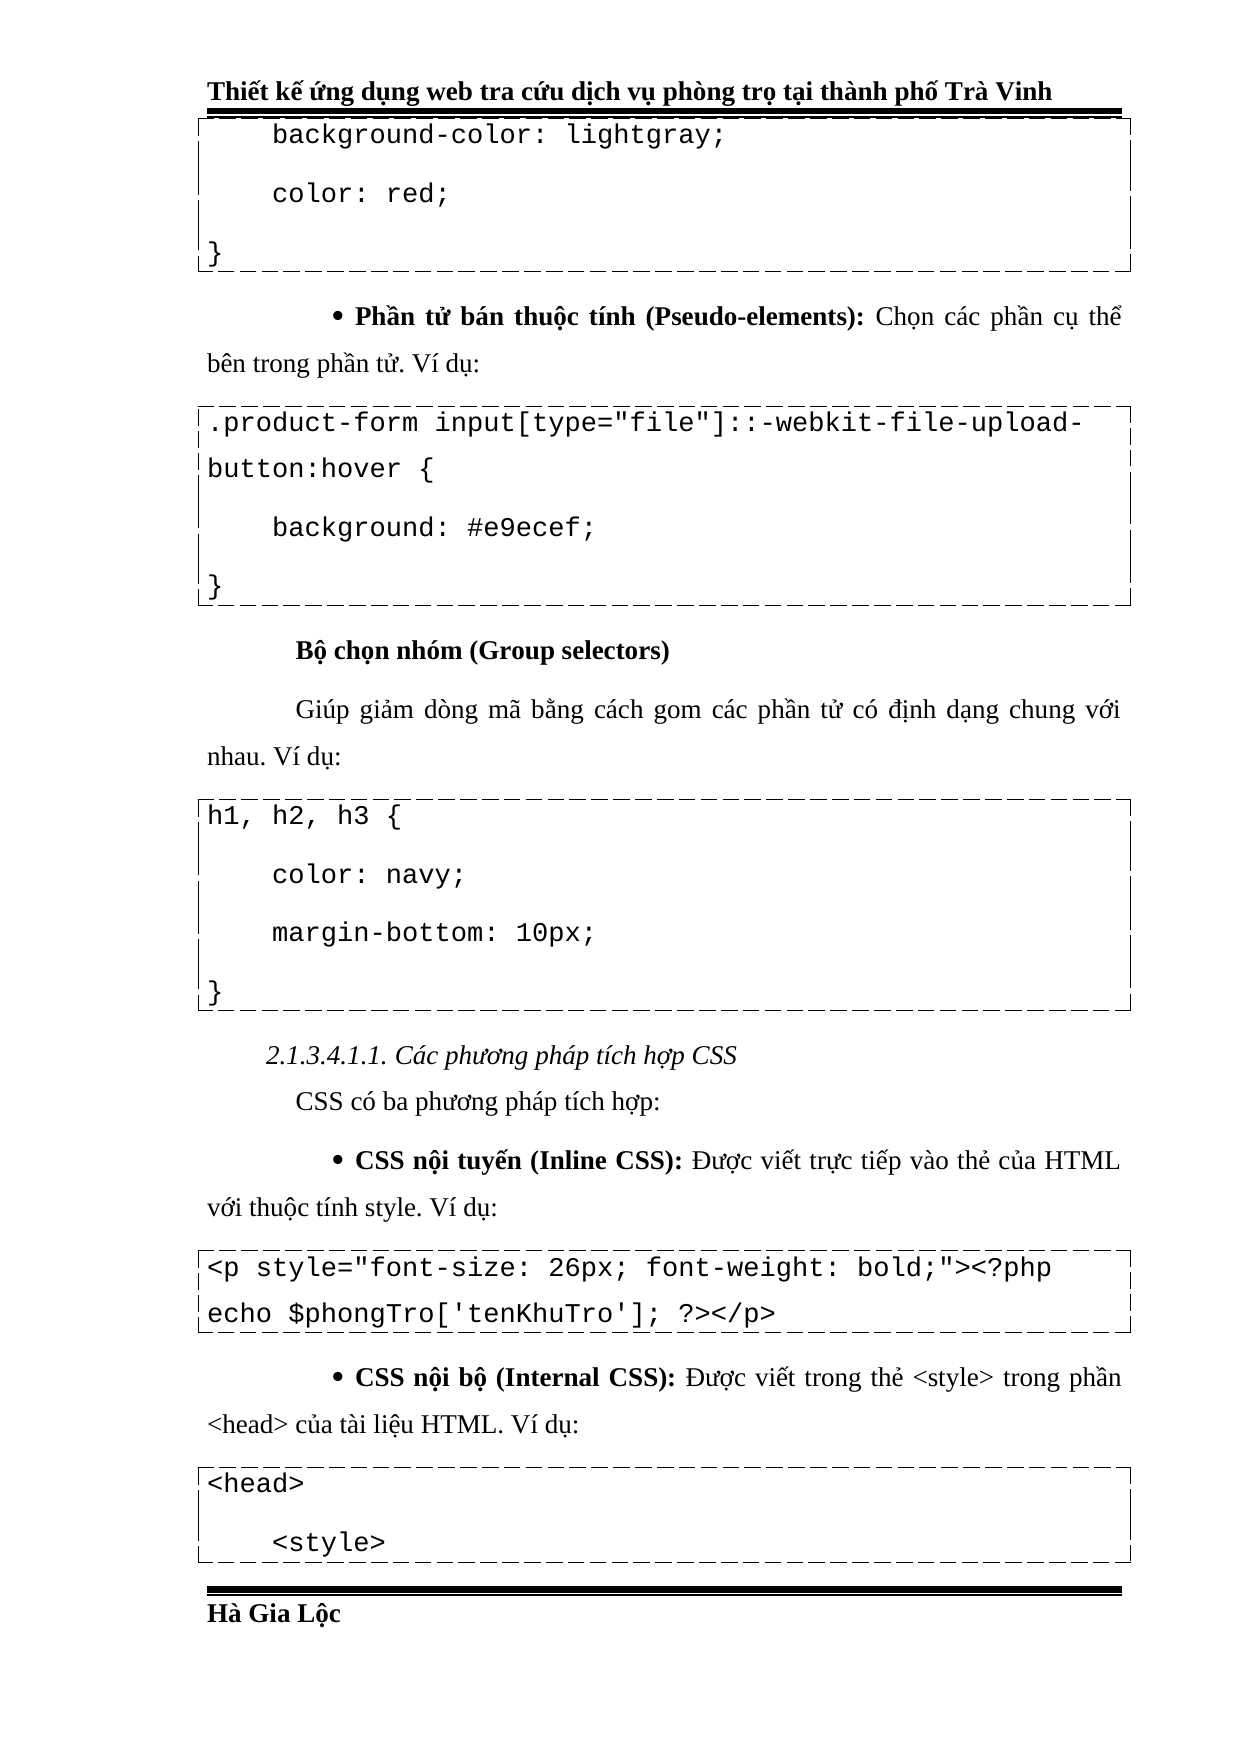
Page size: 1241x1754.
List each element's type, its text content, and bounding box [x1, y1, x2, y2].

text .product-form input[type="file"]::-webkit-file-upload-button:hover { [197, 406, 1131, 486]
subtitle Các phương pháp tích hợp CSS [207, 1039, 1122, 1070]
list Phần tử bán thuộc tính (Pseudo-elements): Chọn các phần cụ thể bên trong phần tử. Ví dụ: [207, 300, 1122, 378]
text <head> [197, 1467, 1131, 1501]
text <style> [197, 1526, 1131, 1563]
text Giúp giảm dòng mã bằng cách gom các phần tử có định dạng chung với nhau. Ví dụ: [207, 693, 1122, 771]
text Bộ chọn nhóm (Group selectors) [295, 634, 1122, 665]
text background: #e9ecef; [197, 511, 1131, 544]
text } [197, 569, 1131, 606]
list CSS nội bộ (Internal CSS): Được viết trong thẻ <style> trong phần <head> của tài liệu HTML. Ví dụ: [207, 1361, 1122, 1439]
text <p style="font-size: 26px; font-weight: bold;"><?php echo $phongTro['tenKhuTro']; ?></p> [197, 1250, 1131, 1333]
text CSS có ba phương pháp tích hợp: [207, 1085, 1122, 1116]
text h1, h2, h3 { [197, 799, 1131, 833]
list CSS nội tuyến (Inline CSS): Được viết trực tiếp vào thẻ của HTML với thuộc tính style. Ví dụ: [207, 1144, 1122, 1222]
text } [197, 235, 1131, 272]
text color: navy; [197, 857, 1131, 891]
text margin-bottom: 10px; [197, 916, 1131, 950]
text background-color: lightgray; [197, 118, 1131, 152]
text } [197, 974, 1131, 1011]
text color: red; [197, 177, 1131, 211]
